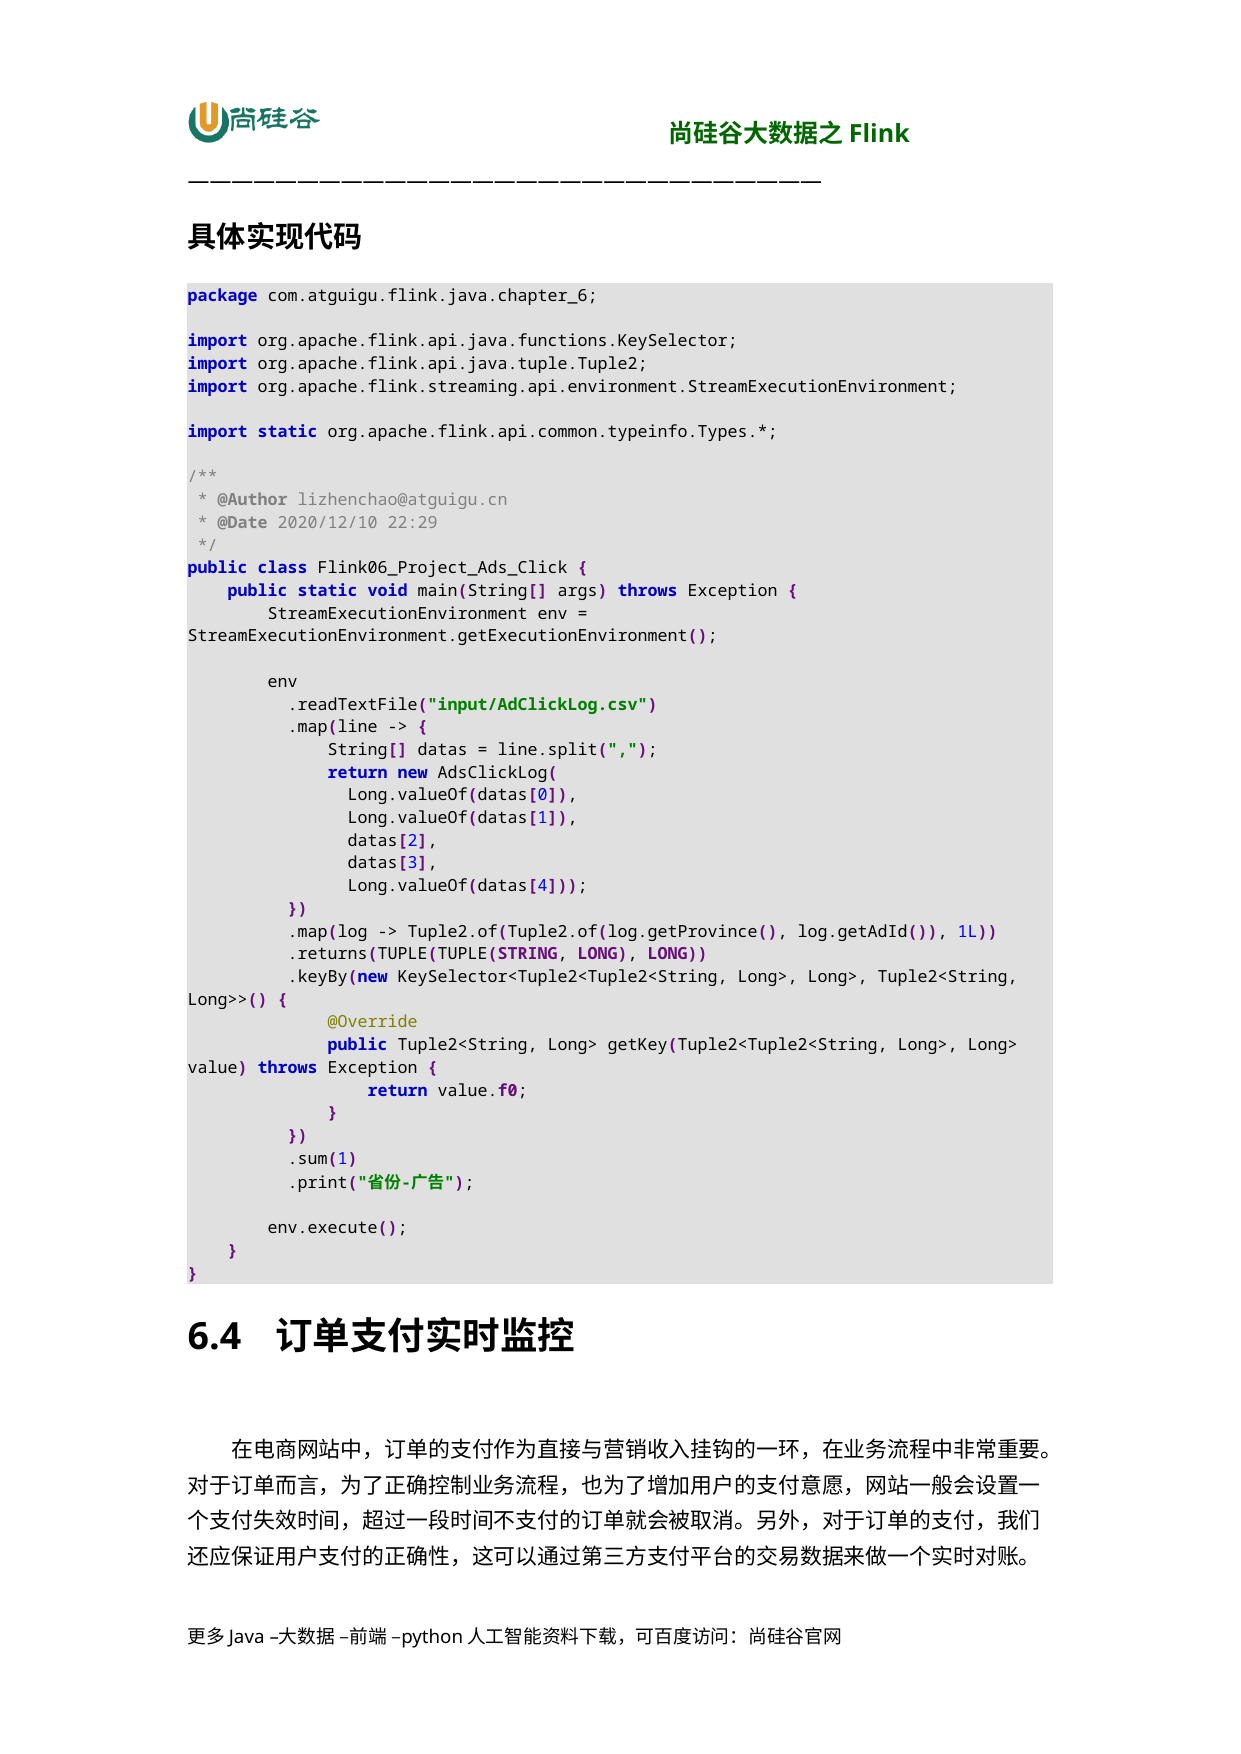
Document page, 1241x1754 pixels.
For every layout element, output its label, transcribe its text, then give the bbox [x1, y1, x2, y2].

text package com.atguigu.flink.java.chapter_6; import org.apache.flink.api.java.functions.KeySelector; import org.apache.flink.api.java.tuple.Tuple2; import org.apache.flink.streaming.api.environment.StreamExecutionEnvironment; import static org.apache.flink.api.common.typeinfo.Types.*; /** * @Author lizhenchao@atguigu.cn * @Date 2020/12/10 22:29 */ public class Flink06_Project_Ads_Click { public static void main(String[] args) throws Exception { StreamExecutionEnvironment env = StreamExecutionEnvironment.getExecutionEnvironment(); env .readTextFile("input/AdClickLog.csv") .map(line -> { String[] datas = line.split(","); return new AdsClickLog( Long.valueOf(datas[0]), Long.valueOf(datas[1]), datas[2], datas[3], Long.valueOf(datas[4])); }) .map(log -> Tuple2.of(Tuple2.of(log.getProvince(), log.getAdId()), 1L)) .returns(TUPLE(TUPLE(STRING, LONG), LONG)) .keyBy(new KeySelector<Tuple2<Tuple2<String, Long>, Long>, Tuple2<String, Long>>() { @Override public Tuple2<String, Long> getKey(Tuple2<Tuple2<String, Long>, Long> value) throws Exception { return value.f0; } }) .sum(1) .print("省份-广告"); env.execute(); } } [187, 283, 1053, 1284]
subtitle 订单支付实时监控 [187, 1300, 1053, 1365]
text 具体实现代码 [187, 202, 1042, 267]
text 在电商网站中，订单的支付作为直接与营销收入挂钩的一环，在业务流程中非常重要。对于订单而言，为了正确控制业务流程，也为了增加用户的支付意愿，网站一般会设置一个支付失效时间，超过一段时间不支付的订单就会被取消。另外，对于订单的支付，我们还应保证用户支付的正确性，这可以通过第三方支付平台的交易数据来做一个实时对账。 [187, 1432, 1053, 1571]
picture [187, 101, 320, 143]
